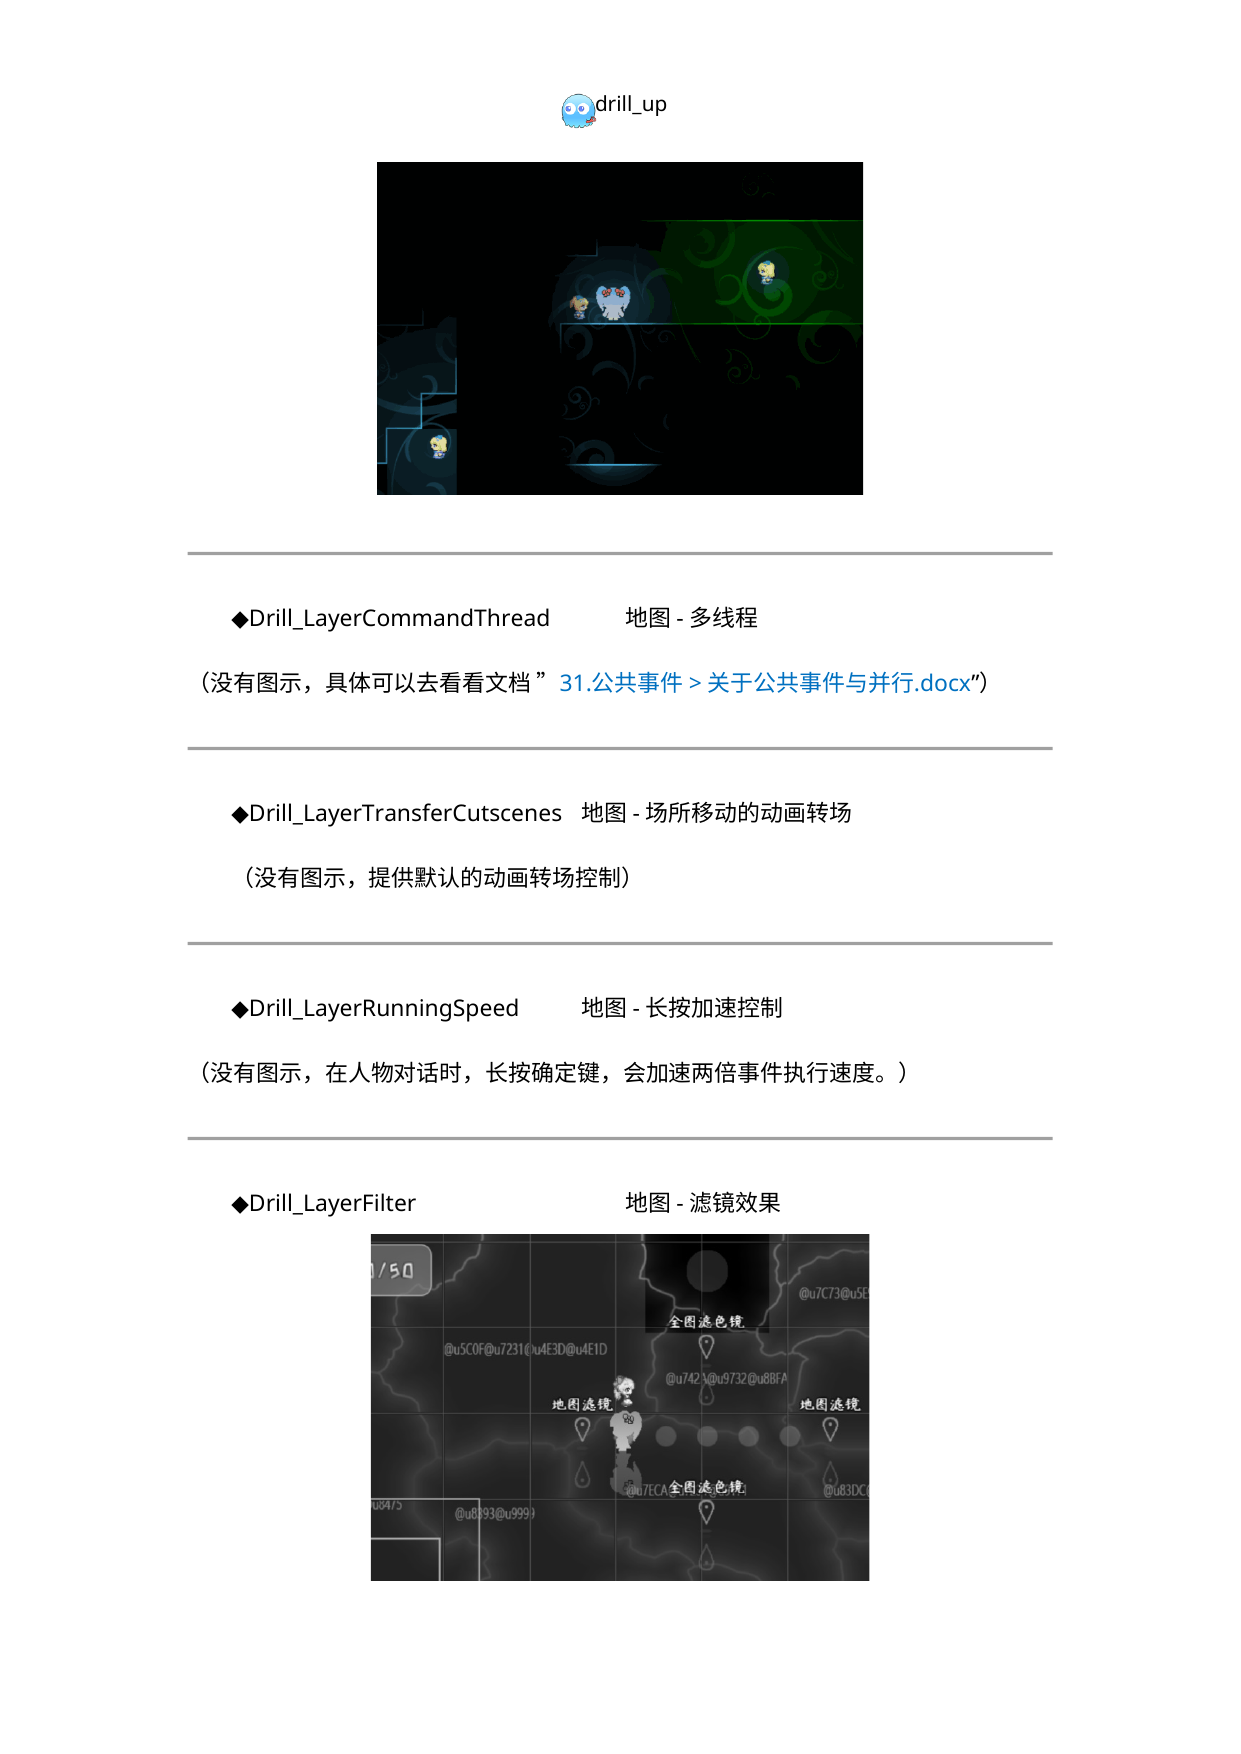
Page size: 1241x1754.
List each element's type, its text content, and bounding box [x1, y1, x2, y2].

picture [556, 88, 597, 130]
picture [370, 1234, 870, 1581]
text ◆Drill_LayerFilter 地图 - 滤镜效果 [187, 1169, 1053, 1234]
text （没有图示，提供默认的动画转场控制） [187, 844, 1053, 909]
text ◆Drill_LayerTransferCutscenes 地图 - 场所移动的动画转场 [187, 779, 1053, 844]
text ◆Drill_LayerRunningSpeed 地图 - 长按加速控制 [187, 974, 1053, 1039]
text （没有图示，具体可以去看看文档 ”31.公共事件 > 关于公共事件与并行.docx”） [187, 649, 1053, 714]
text ◆Drill_LayerCommandThread 地图 - 多线程 [187, 584, 1053, 649]
picture [377, 162, 864, 495]
text （没有图示，在人物对话时，长按确定键，会加速两倍事件执行速度。） [187, 1039, 1053, 1104]
